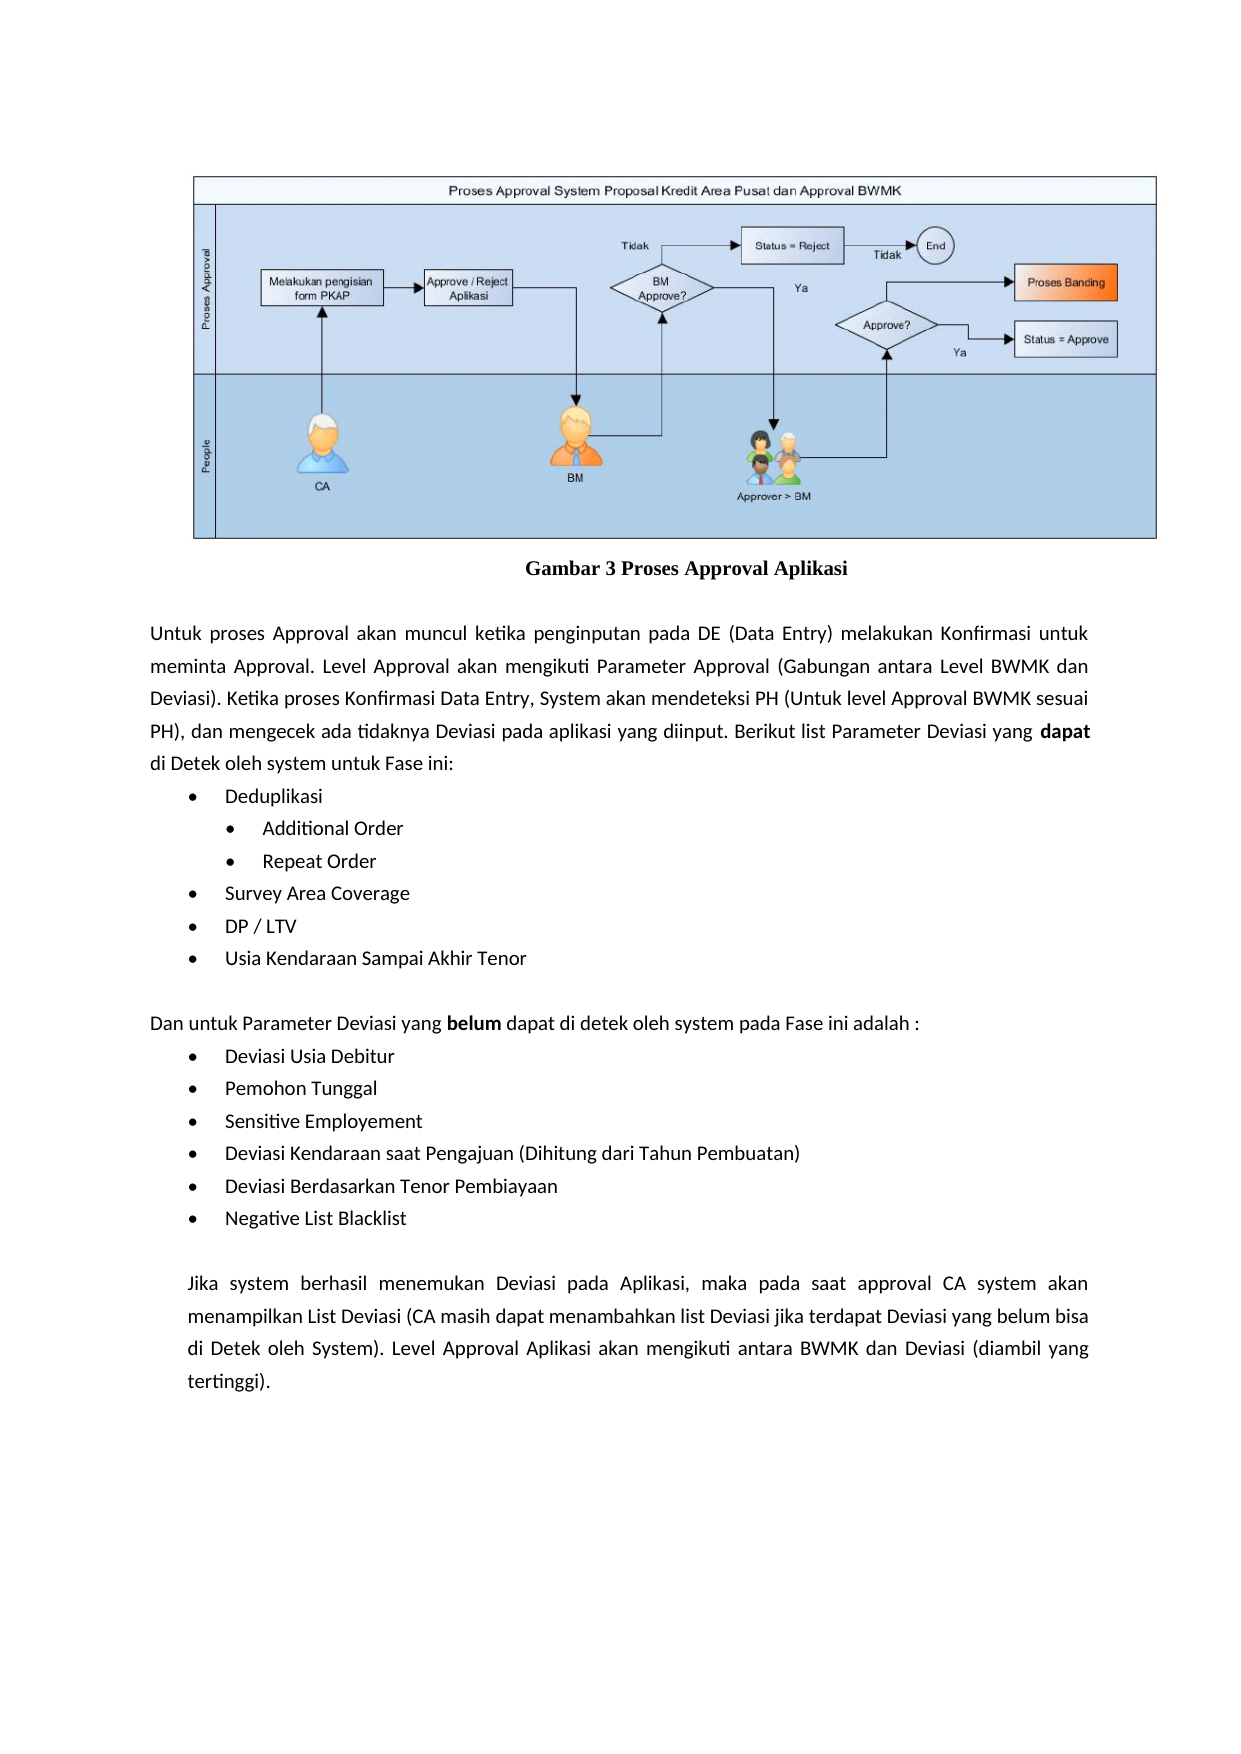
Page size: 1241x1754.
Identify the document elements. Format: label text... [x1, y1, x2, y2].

list Additional Order [225, 812, 1090, 844]
list Survey Area Coverage [187, 877, 1090, 909]
list Deviasi Kendaraan saat Pengajuan (Dihitung dari Tahun Pembuatan) [187, 1137, 1090, 1169]
list Repeat Order [225, 844, 1090, 877]
list Pemohon Tunggal [187, 1072, 1090, 1104]
list Deviasi Berdasarkan Tenor Pembiayaan [187, 1169, 1090, 1202]
list Usia Kendaraan Sampai Akhir Tenor [187, 942, 1090, 974]
text Untuk proses Approval akan muncul ketika penginputan pada DE (Data Entry) melakukan Konfirmasi untuk meminta Approval. Level Approval akan mengikuti Parameter Approval (Gabungan antara Level BWMK dan Deviasi). Ketika proses Konfirmasi Data Entry, System akan mendeteksi PH (Untuk level Approval BWMK sesuai PH), dan mengecek ada tidaknya Deviasi pada aplikasi yang diinput. Berikut list Parameter Deviasi yang dapat di Detek oleh system untuk Fase ini: [150, 617, 1090, 779]
list Sensitive Employement [187, 1104, 1090, 1137]
list Deviasi Usia Debitur [187, 1039, 1090, 1072]
text Dan untuk Parameter Deviasi yang belum dapat di detek oleh system pada Fase ini adalah : [150, 1007, 1090, 1039]
list DP / LTV [187, 909, 1090, 942]
list Deduplikasi [187, 779, 1090, 812]
text Jika system berhasil menemukan Deviasi pada Aplikasi, maka pada saat approval CA system akan menampilkan List Deviasi (CA masih dapat menambahkan list Deviasi jika terdapat Deviasi yang belum bisa di Detek oleh System). Level Approval Aplikasi akan mengikuti antara BWMK dan Deviasi (diambil yang tertinggi). [187, 1267, 1090, 1397]
text Gambar 3 Proses Approval Aplikasi [450, 552, 1090, 584]
list Negative List Blacklist [187, 1202, 1090, 1234]
